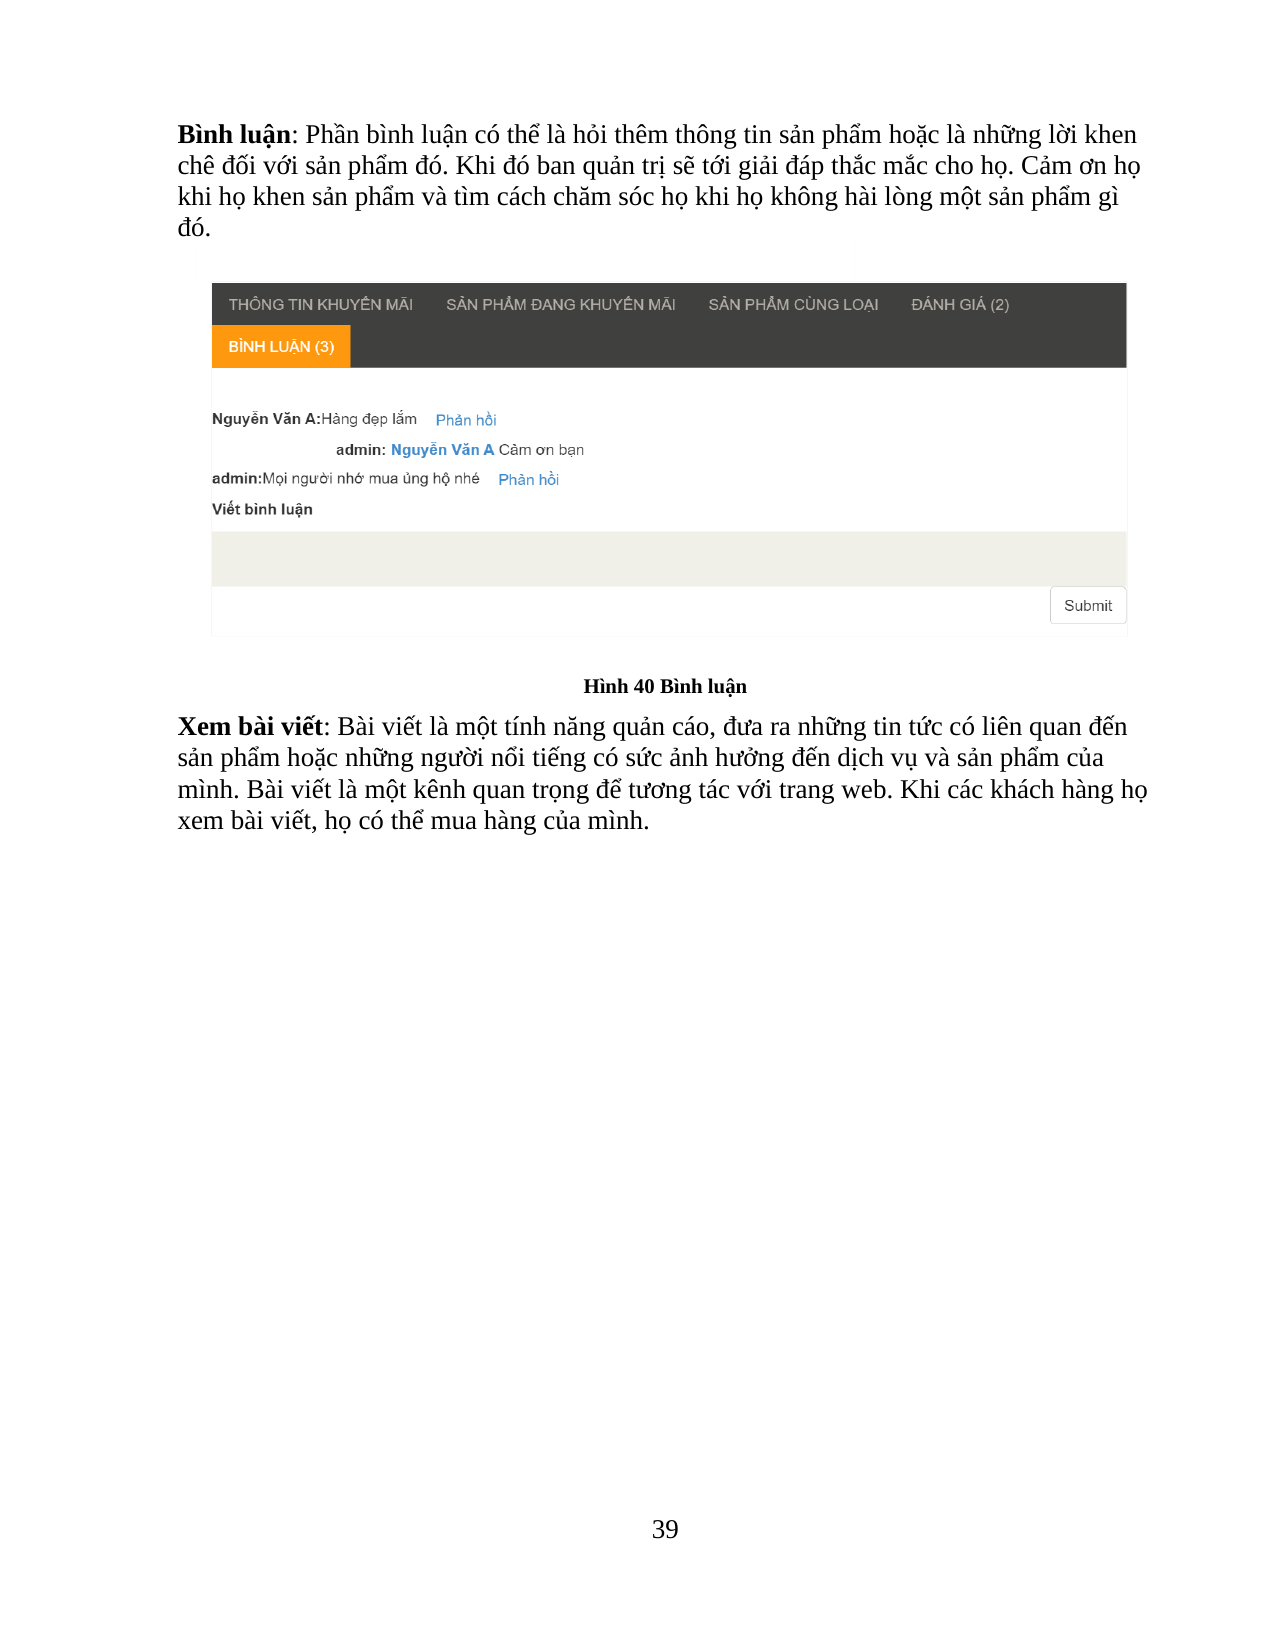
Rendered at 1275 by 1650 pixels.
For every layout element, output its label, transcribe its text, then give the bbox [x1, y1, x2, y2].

text Xem bài viết: Bài viết là một tính năng quản cáo, đưa ra những tin tức có liên quan đến sản phẩm hoặc những người nổi tiếng có sức ảnh hưởng đến dịch vụ và sản phẩm của mình. Bài viết là một kênh quan trọng để tương tác với trang web. Khi các khách hàng họ xem bài viết, họ có thể mua hàng của mình. [177, 710, 1153, 835]
text Hình 40 Bình luận [177, 674, 1153, 698]
text Bình luận: Phần bình luận có thể là hỏi thêm thông tin sản phẩm hoặc là những lời khen chê đối với sản phẩm đó. Khi đó ban quản trị sẽ tới giải đáp thắc mắc cho họ. Cảm ơn họ khi họ khen sản phẩm và tìm cách chăm sóc họ khi họ không hài lòng một sản phẩm gì đó. [177, 118, 1153, 242]
